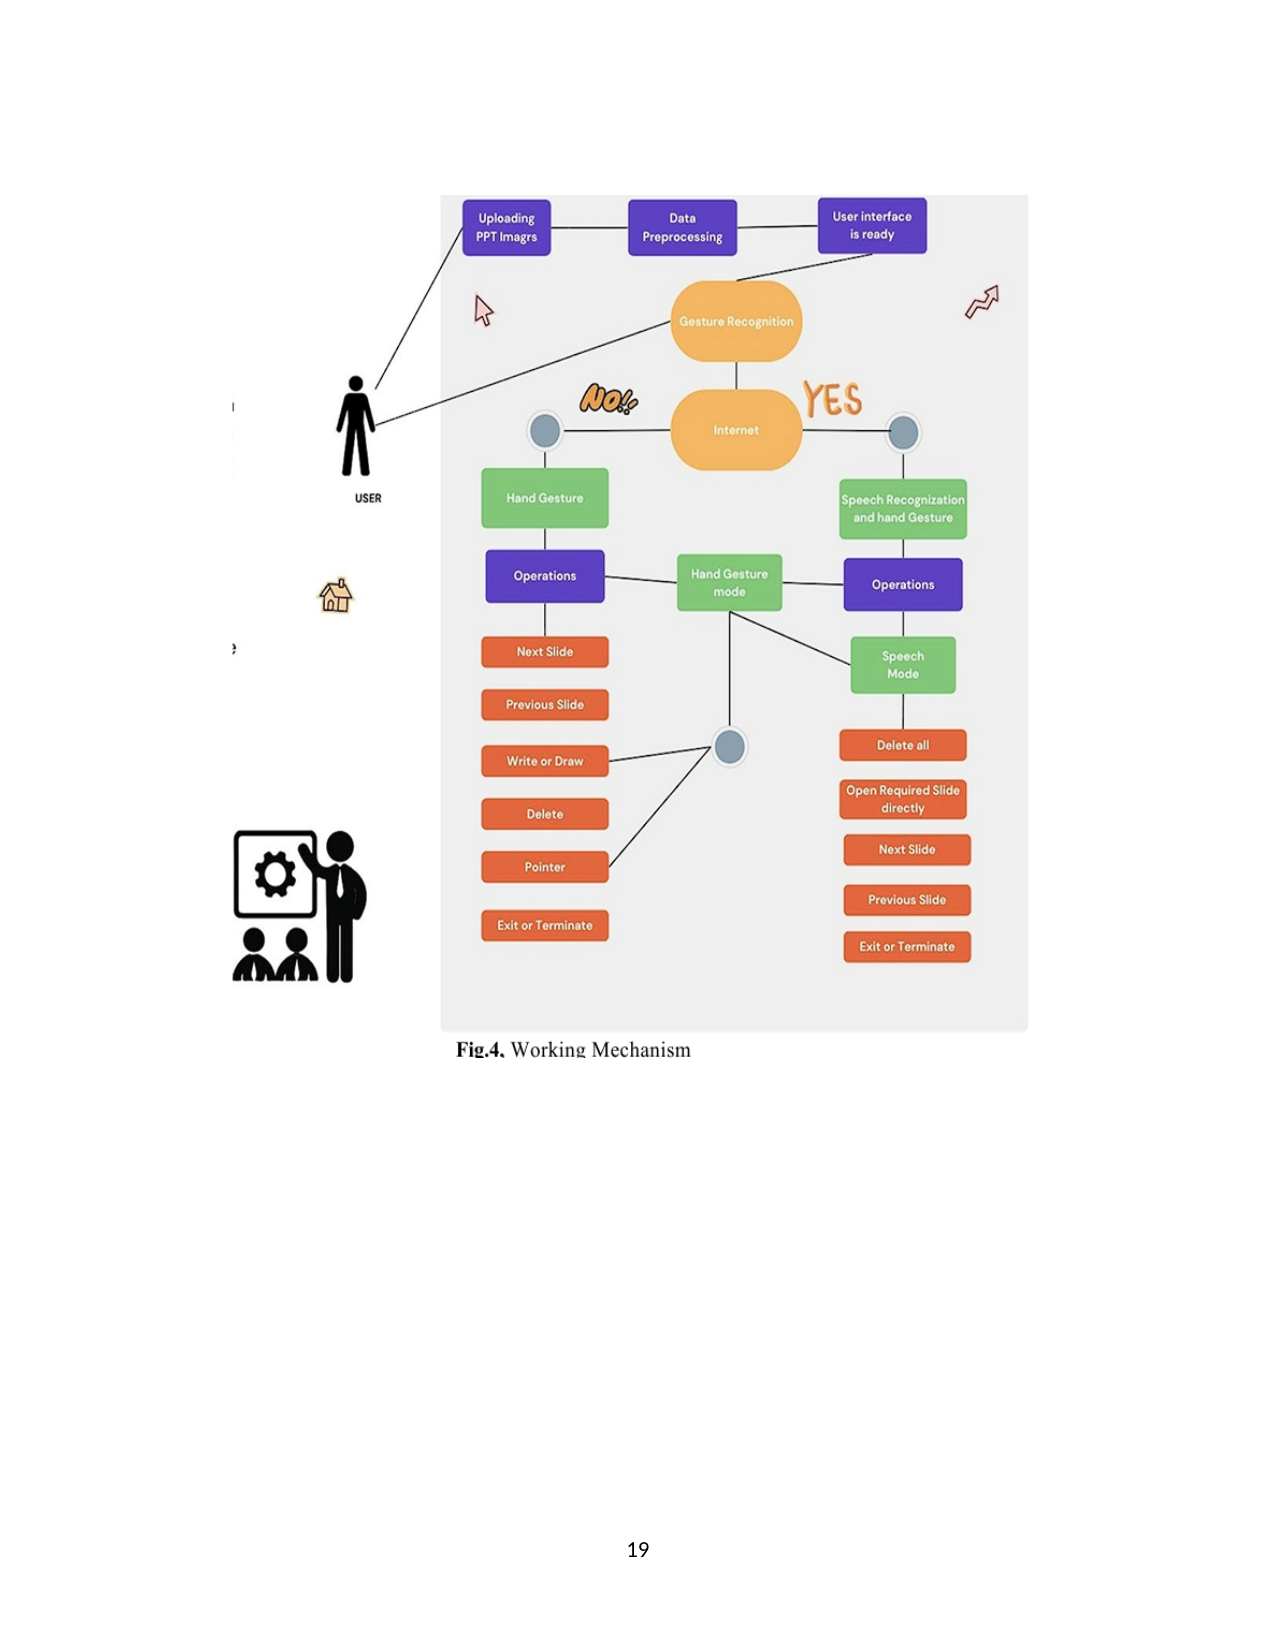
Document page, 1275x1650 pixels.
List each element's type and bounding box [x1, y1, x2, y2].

picture [137, 150, 1121, 1058]
